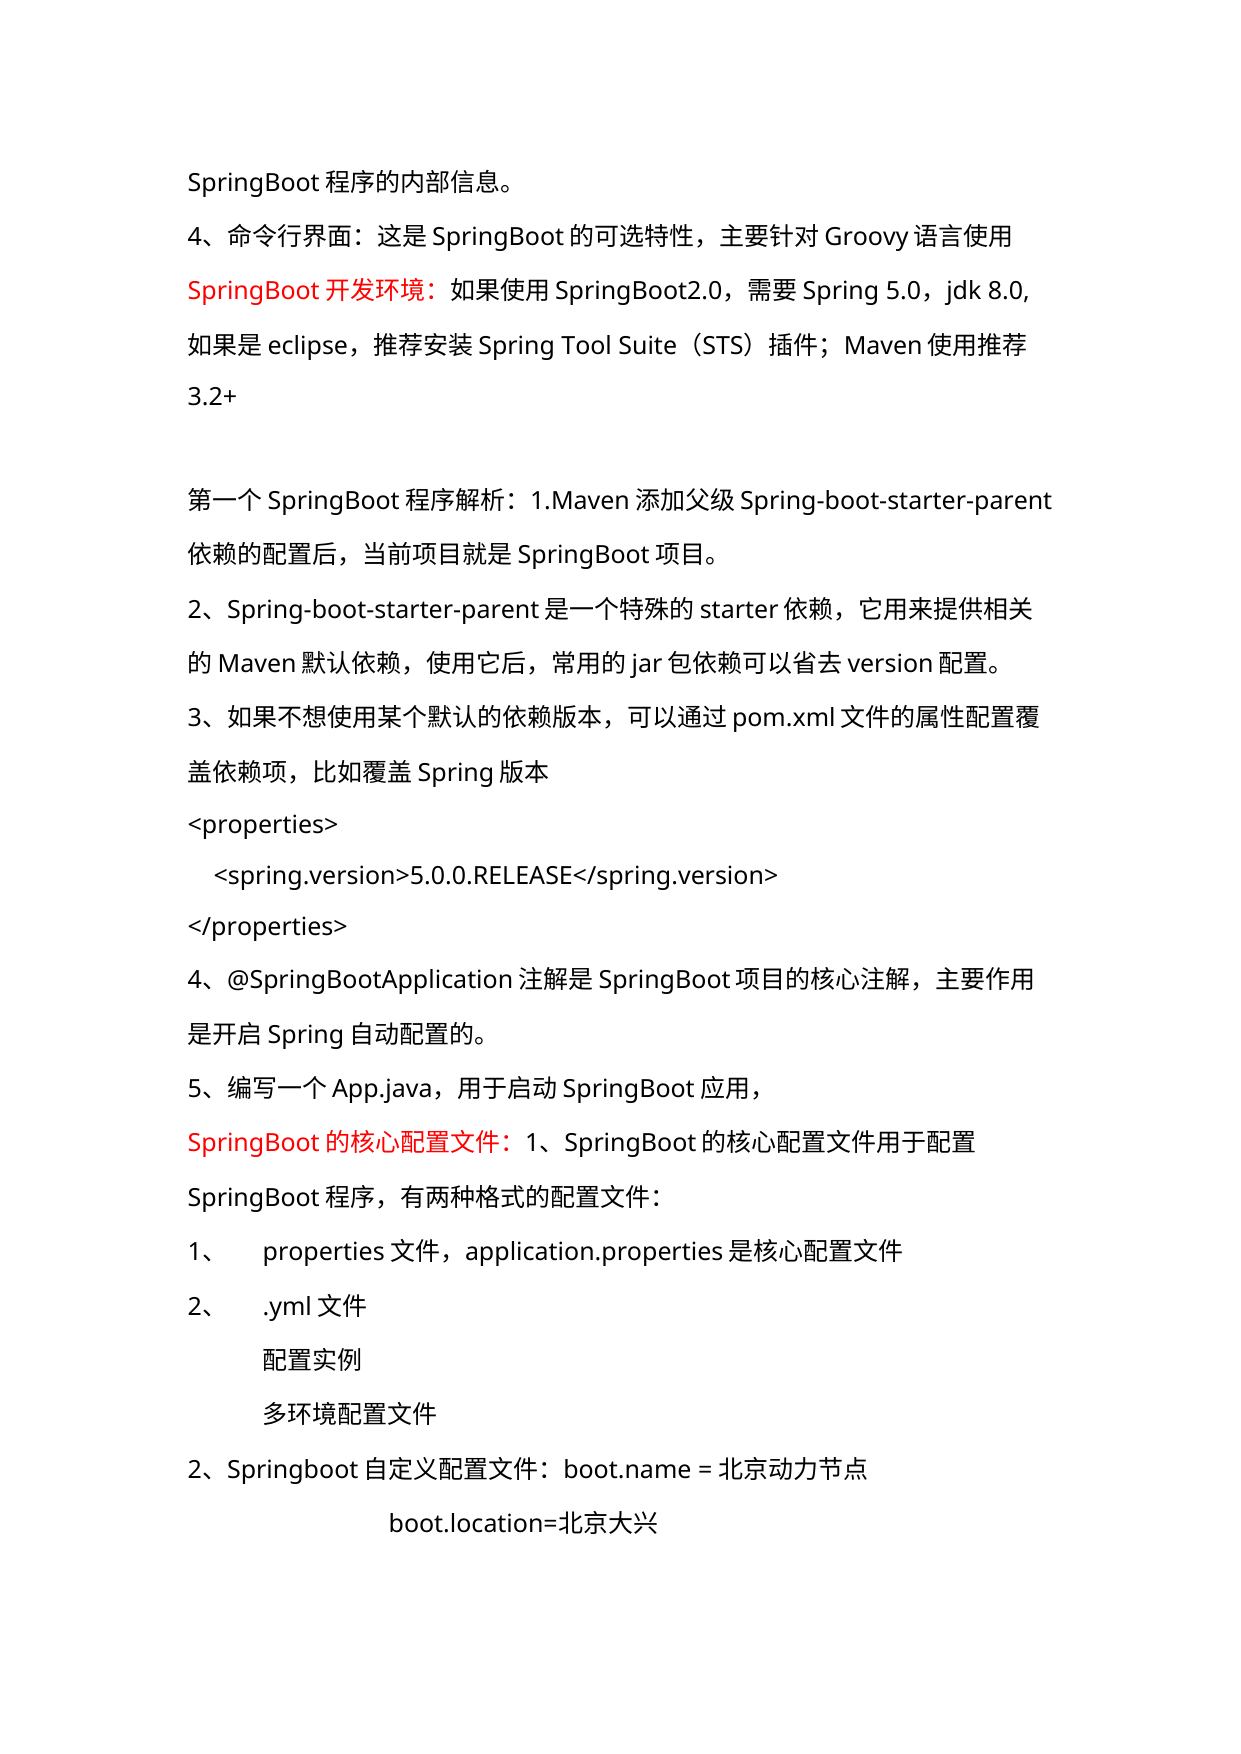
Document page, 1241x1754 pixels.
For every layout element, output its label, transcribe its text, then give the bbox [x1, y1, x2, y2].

text </properties> [187, 909, 1053, 943]
text <properties> [187, 807, 1053, 841]
text 2、Spring-boot-starter-parent是一个特殊的starter依赖，它用来提供相关的Maven默认依赖，使用它后，常用的jar包依赖可以省去version配置。 [187, 589, 1053, 680]
text 5、编写一个App.java，用于启动SpringBoot应用， [187, 1068, 1053, 1105]
text 4、命令行界面：这是SpringBoot的可选特性，主要针对Groovy语言使用 [187, 216, 1053, 253]
text 多环境配置文件 [262, 1395, 1053, 1431]
text 4、@SpringBootApplication注解是SpringBoot项目的核心注解，主要作用是开启Spring自动配置的。 [187, 960, 1053, 1050]
text 2、Springboot自定义配置文件：boot.name = 北京动力节点 [187, 1449, 1053, 1485]
text 第一个SpringBoot程序解析：1.Maven添加父级Spring-boot-starter-parent依赖的配置后，当前项目就是SpringBoot项目。 [187, 480, 1053, 571]
list properties文件，application.properties是核心配置文件 [187, 1232, 1053, 1268]
list .yml文件 [187, 1286, 1053, 1322]
text SpringBoot的核心配置文件：1、SpringBoot的核心配置文件用于配置SpringBoot程序，有两种格式的配置文件： [187, 1123, 1053, 1213]
text <spring.version>5.0.0.RELEASE</spring.version> [187, 858, 1053, 892]
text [187, 162, 1053, 198]
text 配置实例 [262, 1340, 1053, 1377]
text 3、如果不想使用某个默认的依赖版本，可以通过pom.xml文件的属性配置覆盖依赖项，比如覆盖Spring版本 [187, 698, 1053, 788]
text boot.location=北京大兴 [187, 1503, 1053, 1540]
text SpringBoot开发环境：如果使用SpringBoot2.0，需要Spring 5.0，jdk 8.0,如果是eclipse，推荐安装Spring Tool Suite（STS）插件；Maven使用推荐 3.2+ [187, 271, 1053, 412]
